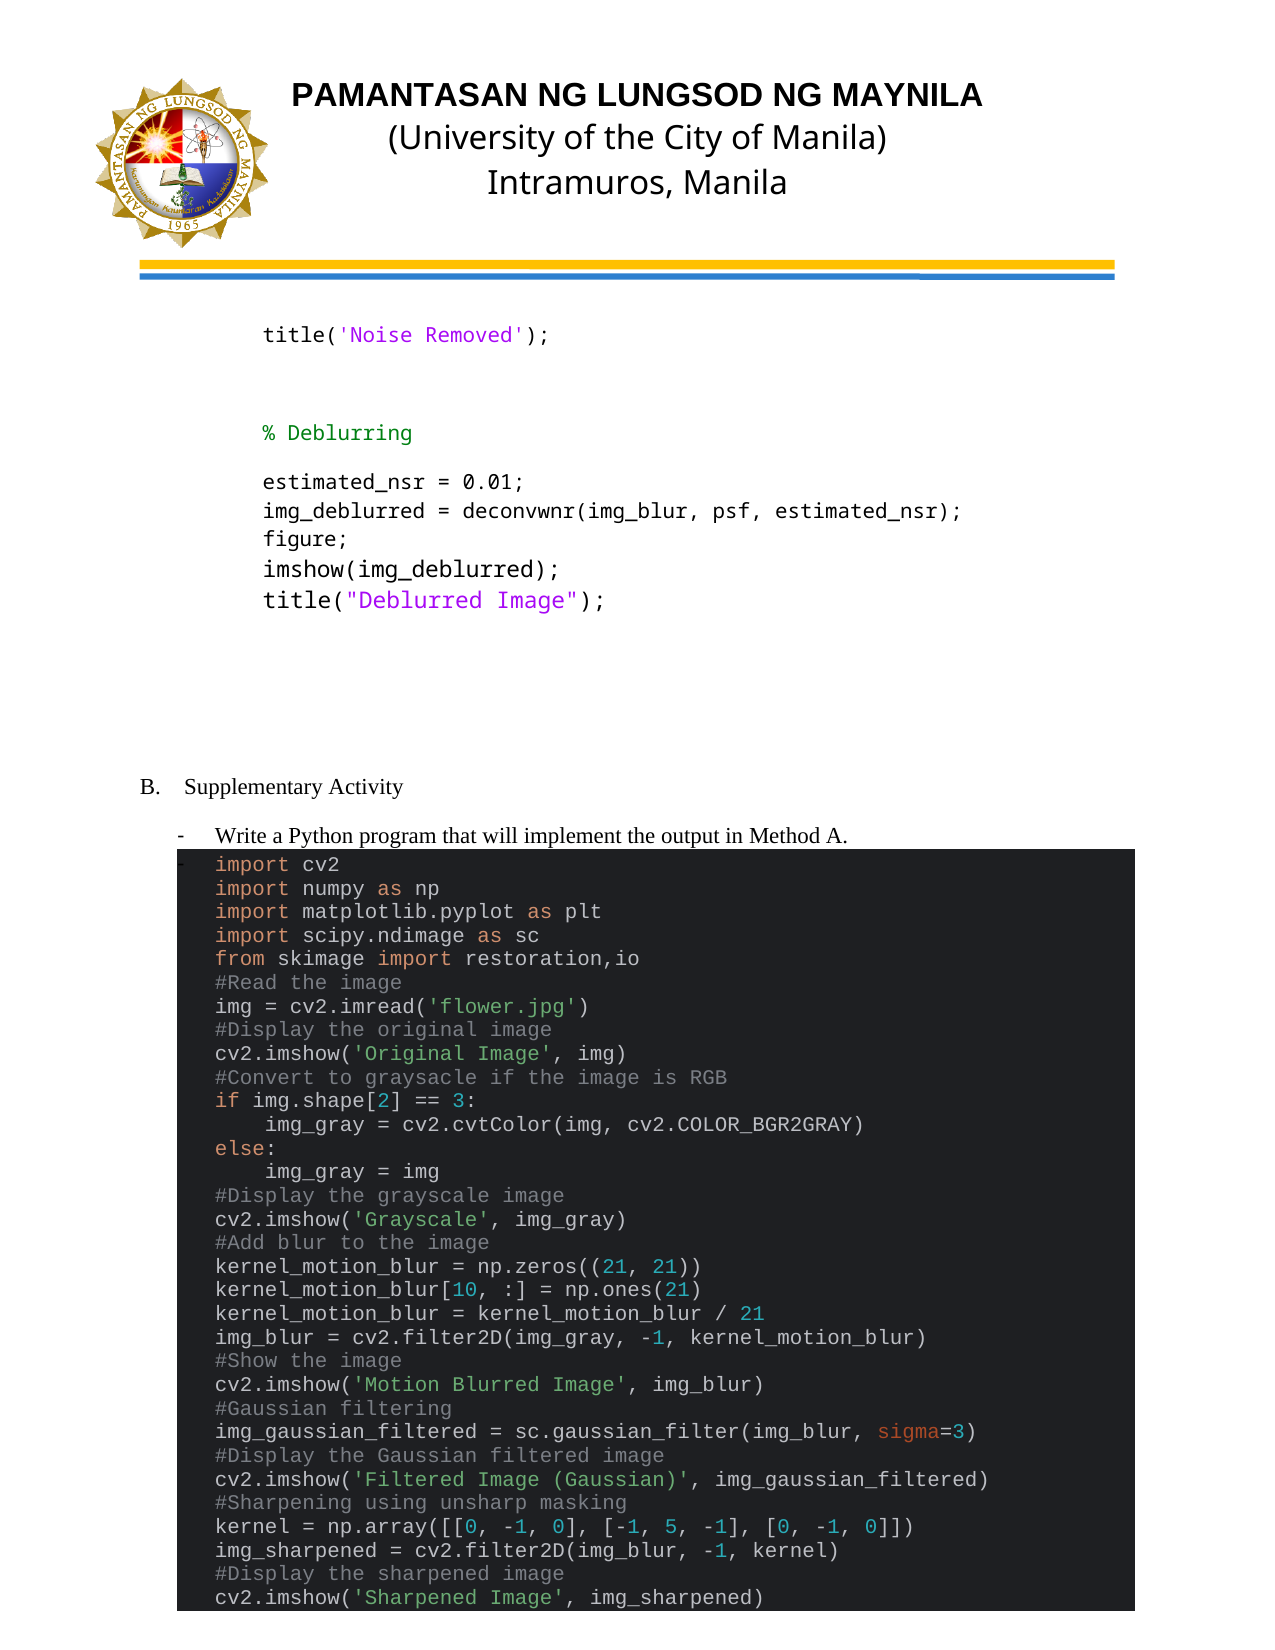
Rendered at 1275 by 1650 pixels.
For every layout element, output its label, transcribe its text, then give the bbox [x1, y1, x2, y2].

list Write a Python program that will implement the output in Method A. [177, 821, 1135, 849]
text % Deblurring estimated_nsr = 0.01; [262, 398, 545, 496]
text title("Deblurred Image"); [187, 584, 1135, 615]
picture [89, 75, 274, 254]
text img_deblurred = deconvwnr(img_blur, psf, estimated_nsr); figure; [262, 496, 975, 553]
text % Display the noise-removed images figure; imshow(img_noisy_removed); title('Noise Removed'); [262, 321, 648, 349]
text imshow(img_deblurred); [187, 553, 1135, 584]
list Supplementary Activity [139, 773, 1135, 800]
